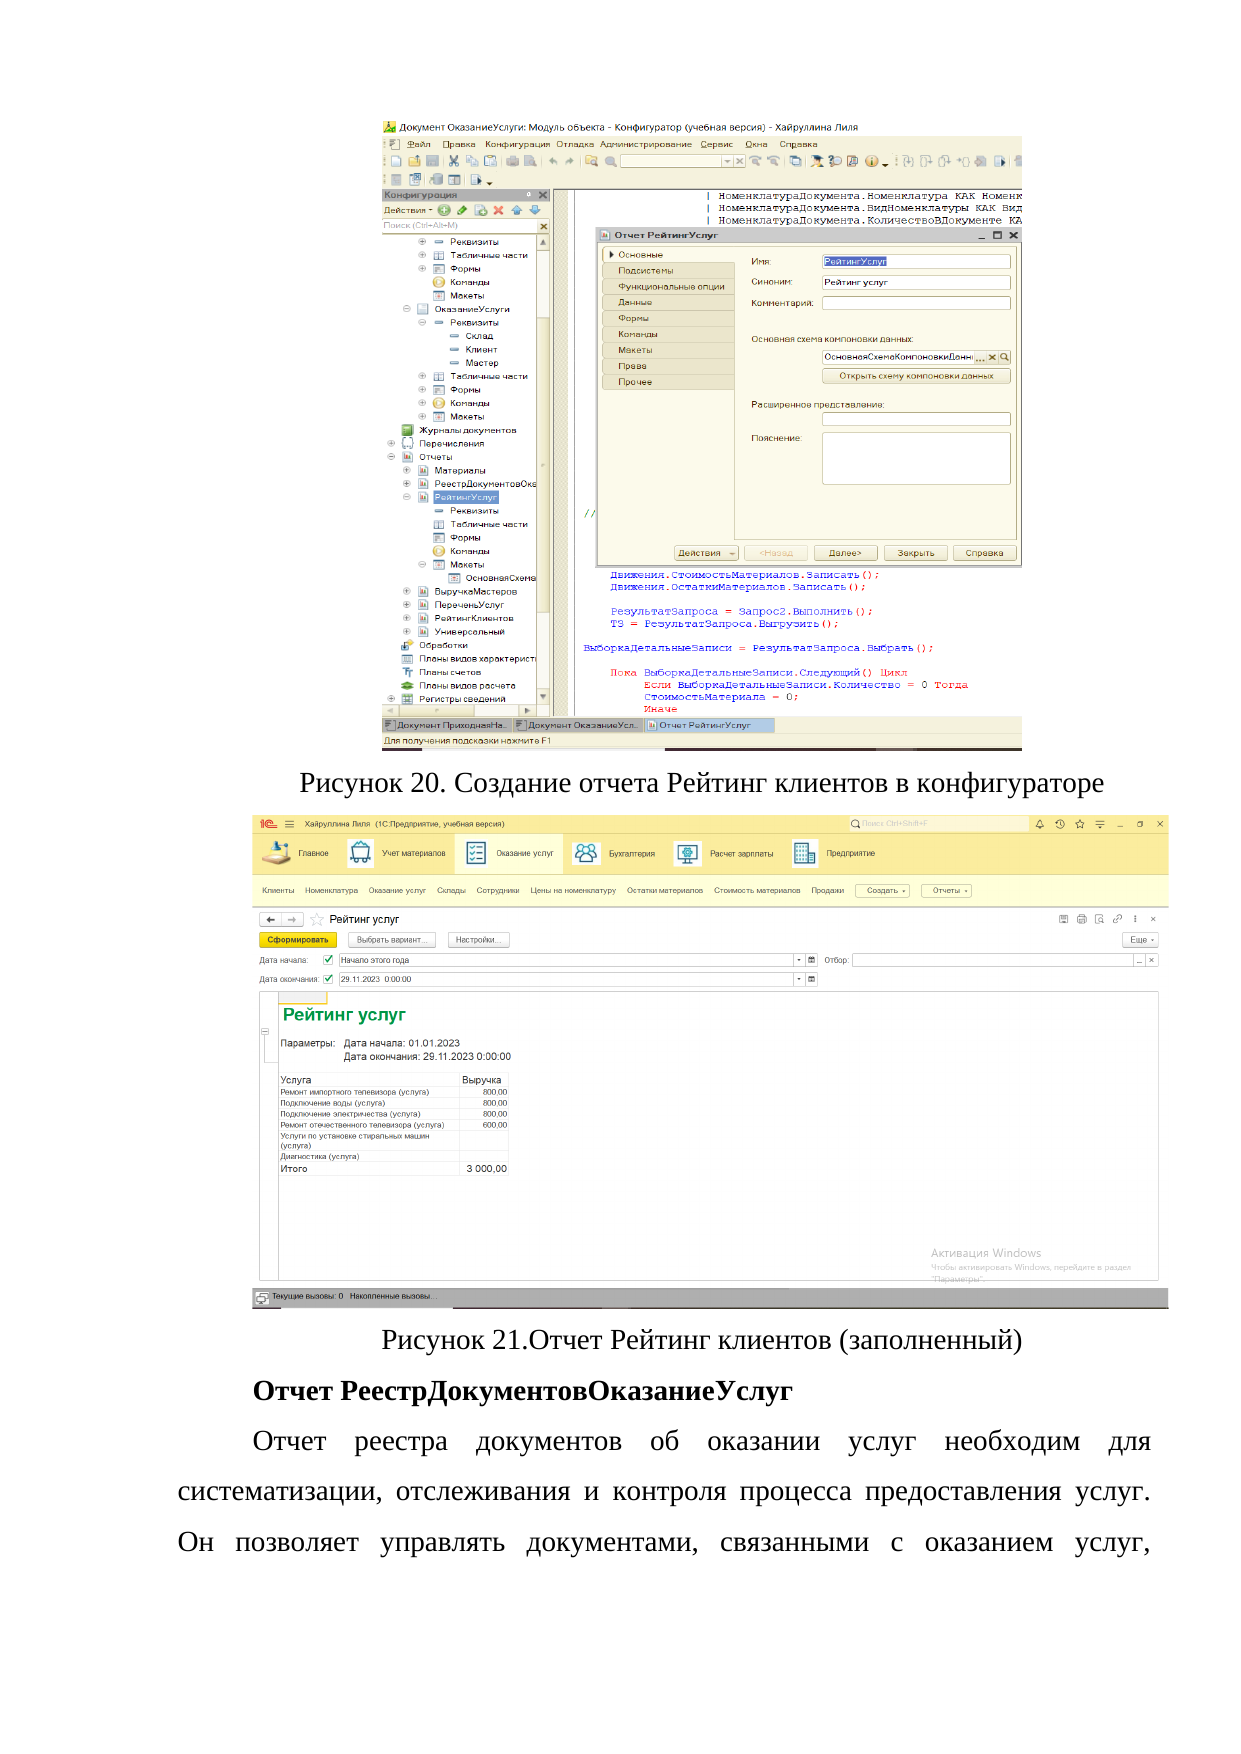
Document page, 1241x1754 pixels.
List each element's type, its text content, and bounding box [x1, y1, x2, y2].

picture [382, 118, 1022, 751]
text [177, 1423, 1152, 1557]
picture [252, 815, 1169, 1309]
text Рисунок 21.Отчет Рейтинг клиентов (заполненный) [177, 1322, 1152, 1356]
text Отчет РеестрДокументовОказаниеУслуг [177, 1373, 1152, 1406]
text Рисунок 20. Создание отчета Рейтинг клиентов в конфигураторе [177, 765, 1152, 799]
